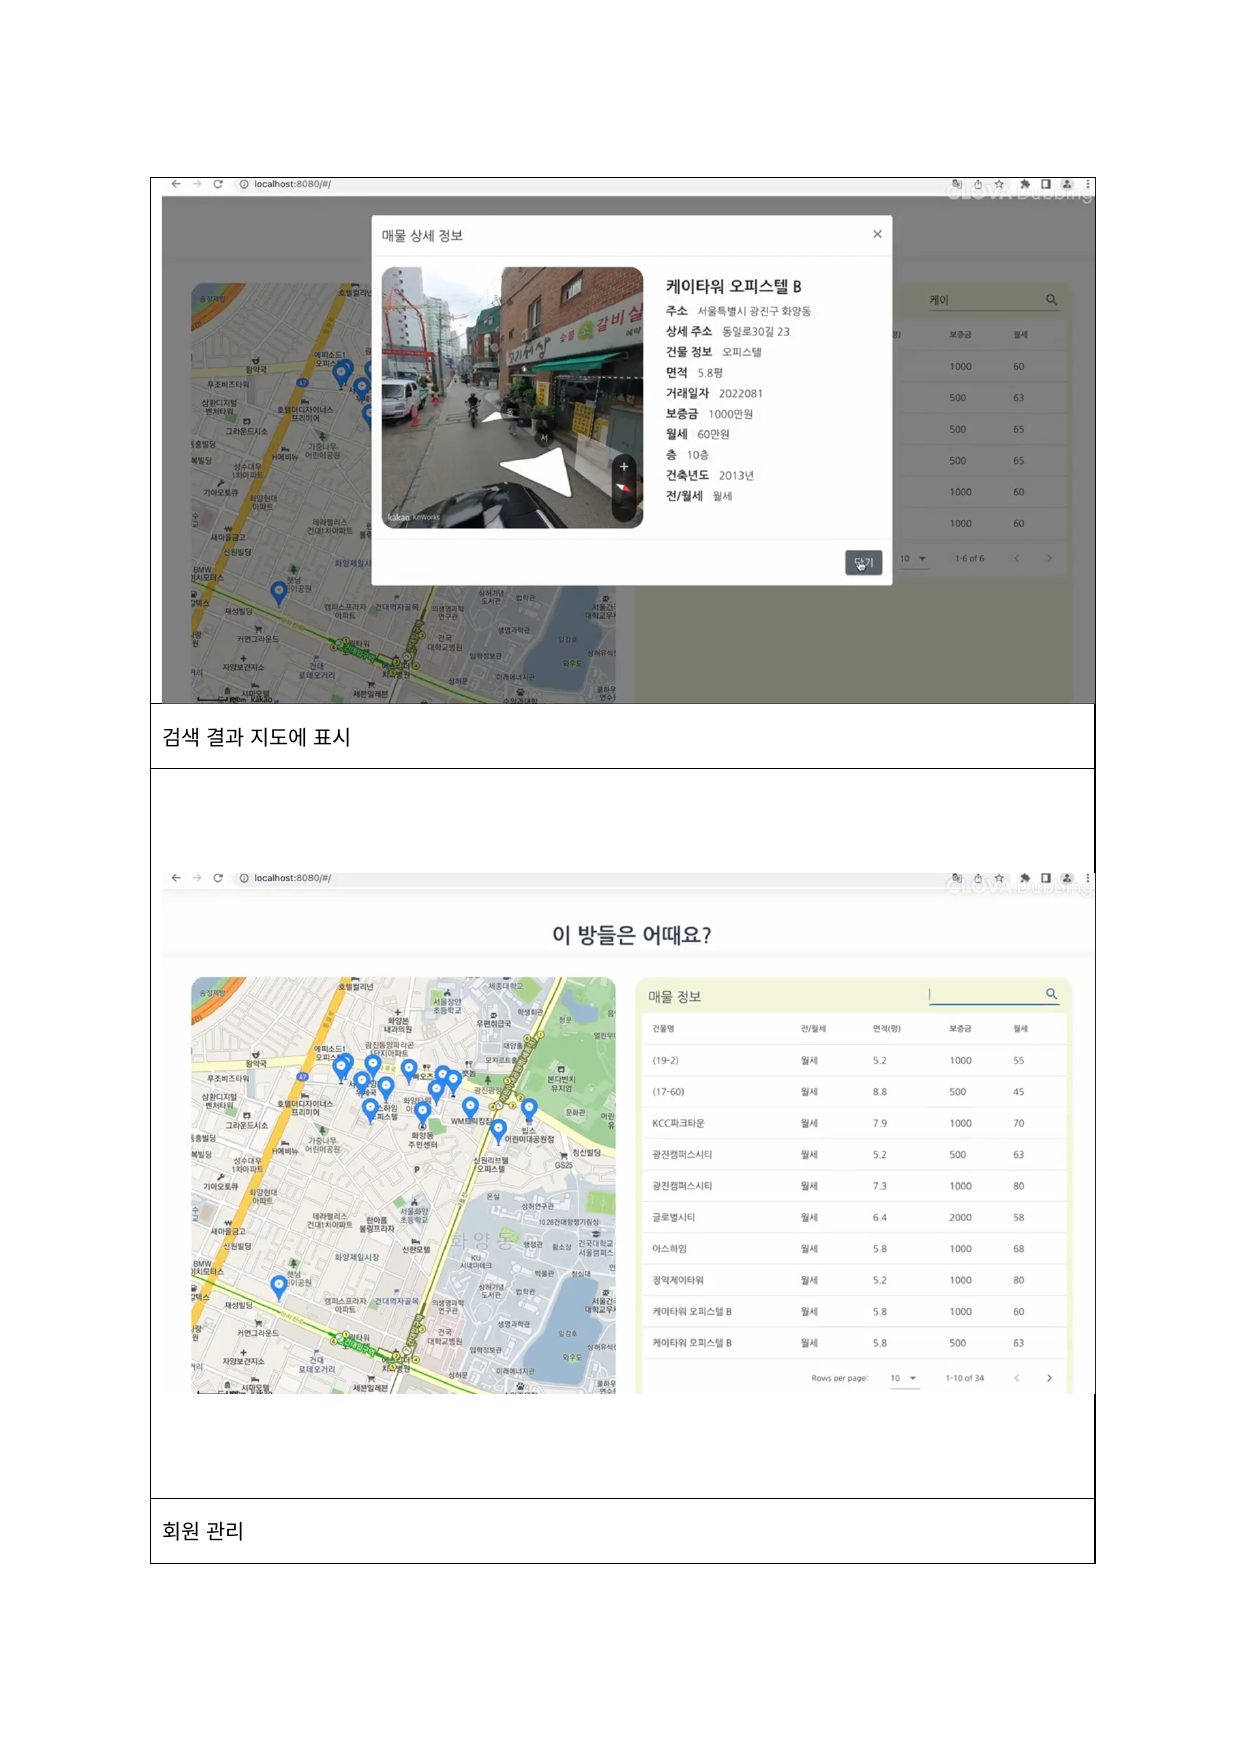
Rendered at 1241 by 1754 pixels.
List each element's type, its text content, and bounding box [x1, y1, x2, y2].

table_cell [151, 769, 1094, 1498]
table_cell [151, 178, 161, 703]
picture [161, 873, 1096, 1394]
table_cell 회원 관리 [151, 1499, 1094, 1563]
picture [161, 178, 1096, 704]
table_cell 검색 결과 지도에 표시 [151, 704, 1094, 768]
